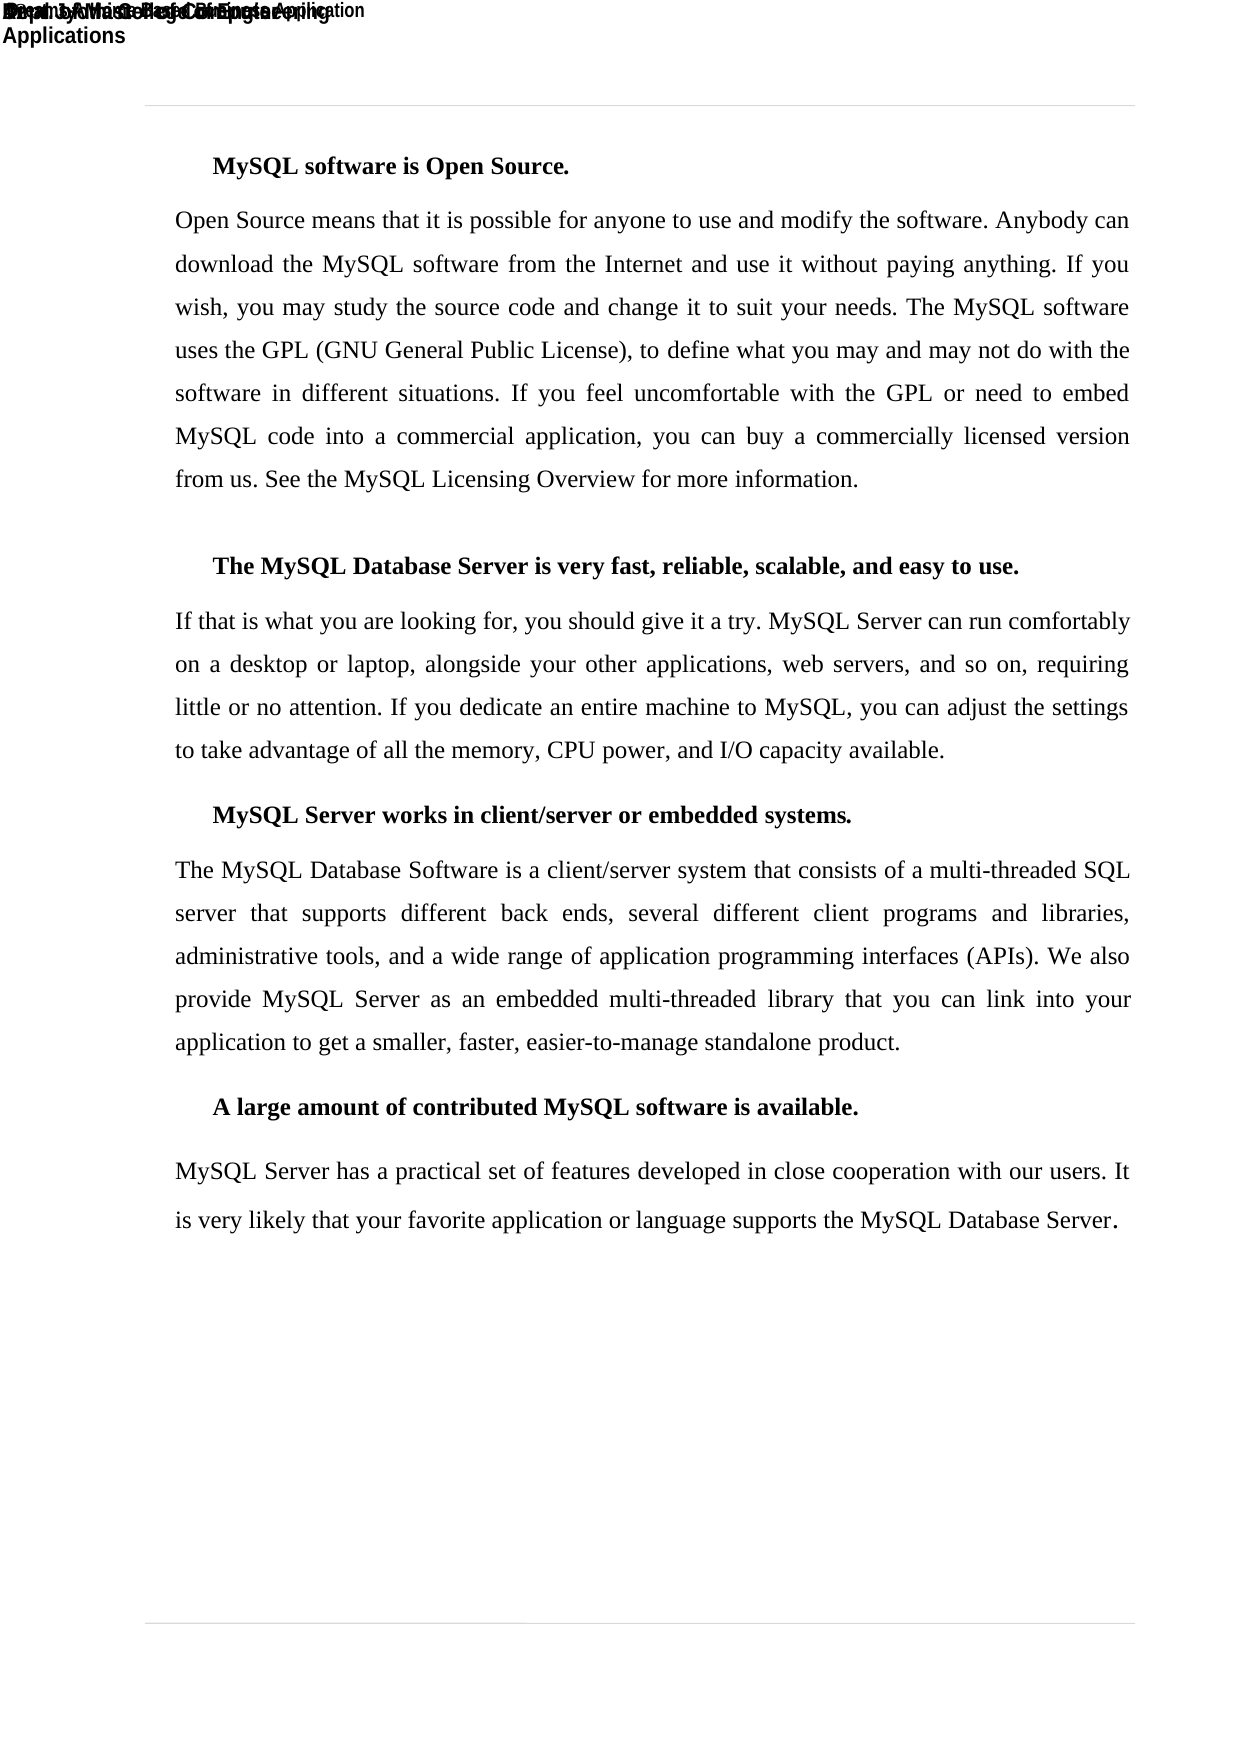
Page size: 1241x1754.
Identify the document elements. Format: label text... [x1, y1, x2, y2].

subtitle The MySQL Database Server is very fast, reliable, scalable, and easy to use. [175, 551, 1131, 580]
text Open Source means that it is possible for anyone to use and modify the software. Anybody can download the MySQL software from the Internet and use it without paying anything. If you wish, you may study the source code and change it to suit your needs. The MySQL software uses the GPL (GNU General Public License), to define what you may and may not do with the software in different situations. If you feel uncomfortable with the GPL or need to embed MySQL code into a commercial application, you can buy a commercially licensed version from us. See the MySQL Licensing Overview for more information. [175, 206, 1131, 493]
subtitle MySQL Server has a practical set of features developed in close cooperation with our users. It is very likely that your favorite application or language supports the MySQL Database Server. [175, 1156, 1131, 1235]
subtitle MySQL Server works in client/server or embedded systems. [175, 800, 987, 829]
text If that is what you are looking for, you should give it a try. MySQL Server can run comfortably on a desktop or laptop, alongside your other applications, web servers, and so on, requiring little or no attention. If you dedicate an entire machine to MySQL, you can adjust the settings to take advantage of all the memory, CPU power, and I/O capacity available. [175, 606, 1131, 764]
text The MySQL Database Software is a client/server system that consists of a multi-threaded SQL server that supports different back ends, several different client programs and libraries, administrative tools, and a wide range of application programming interfaces (APIs). We also provide MySQL Server as an embedded multi-threaded library that you can link into your application to get a smaller, faster, easier-to-manage standalone product. [175, 855, 1131, 1056]
subtitle MySQL software is Open Source. [175, 151, 987, 179]
subtitle A large amount of contributed MySQL software is available. [175, 1092, 987, 1120]
